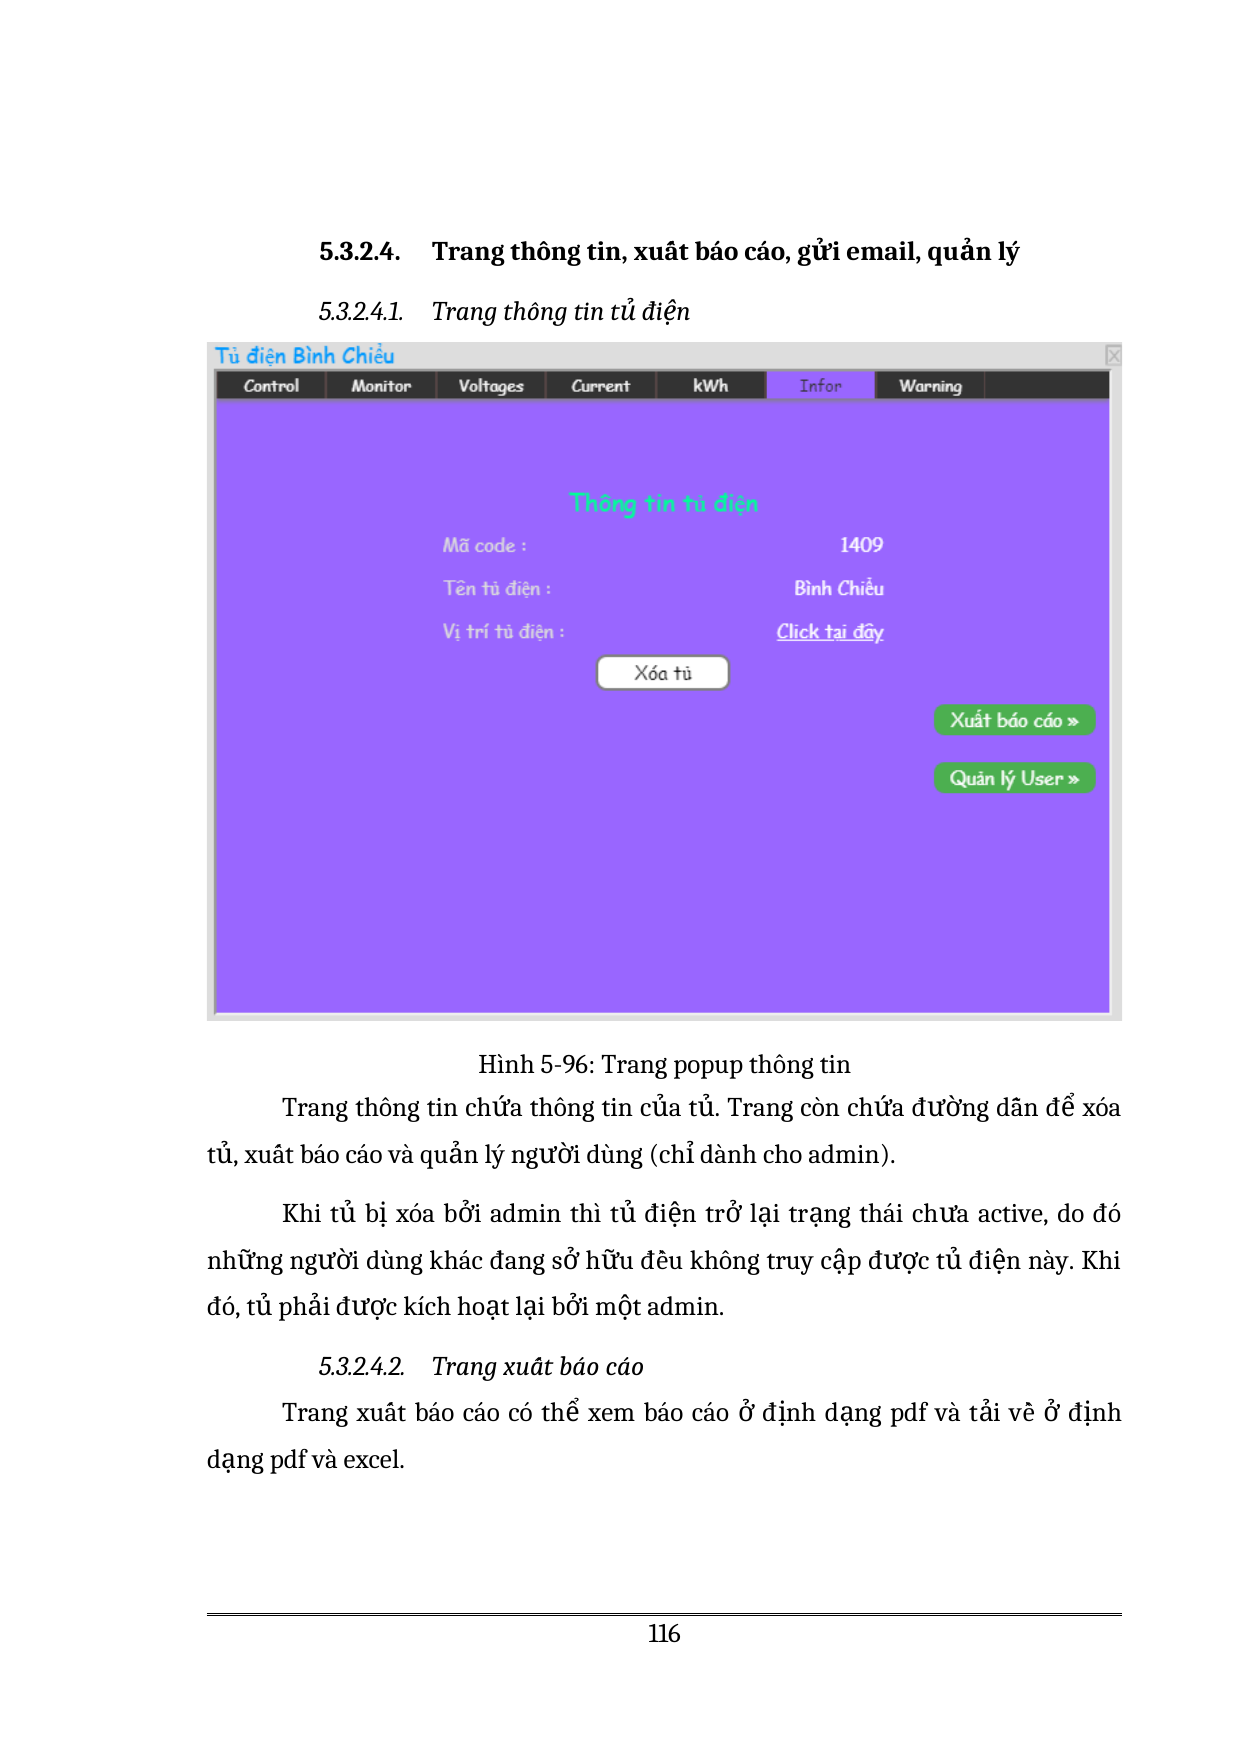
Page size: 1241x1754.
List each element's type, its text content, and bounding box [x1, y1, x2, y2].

text Trang xuất báo cáo có thể xem báo cáo ở định dạng pdf và tải về ở định dạng pdf và excel. [207, 1397, 1122, 1475]
text Khi tủ bị xóa bởi admin thì tủ điện trở lại trạng thái chưa active, do đó những người dùng khác đang sở hữu đều không truy cập được tủ điện này. Khi đó, tủ phải được kích hoạt lại bởi một admin. [207, 1198, 1122, 1323]
subtitle Trang thông tin tủ điện [319, 296, 1122, 327]
picture [206, 342, 1123, 1021]
text Trang thông tin chứa thông tin của tủ. Trang còn chứa đường dẫn để xóa tủ, xuất báo cáo và quản lý người dùng (chỉ dành cho admin). [207, 1092, 1122, 1170]
subtitle Trang xuất báo cáo [319, 1351, 1122, 1382]
subtitle Trang thông tin, xuất báo cáo, gửi email, quản lý [319, 236, 1122, 267]
